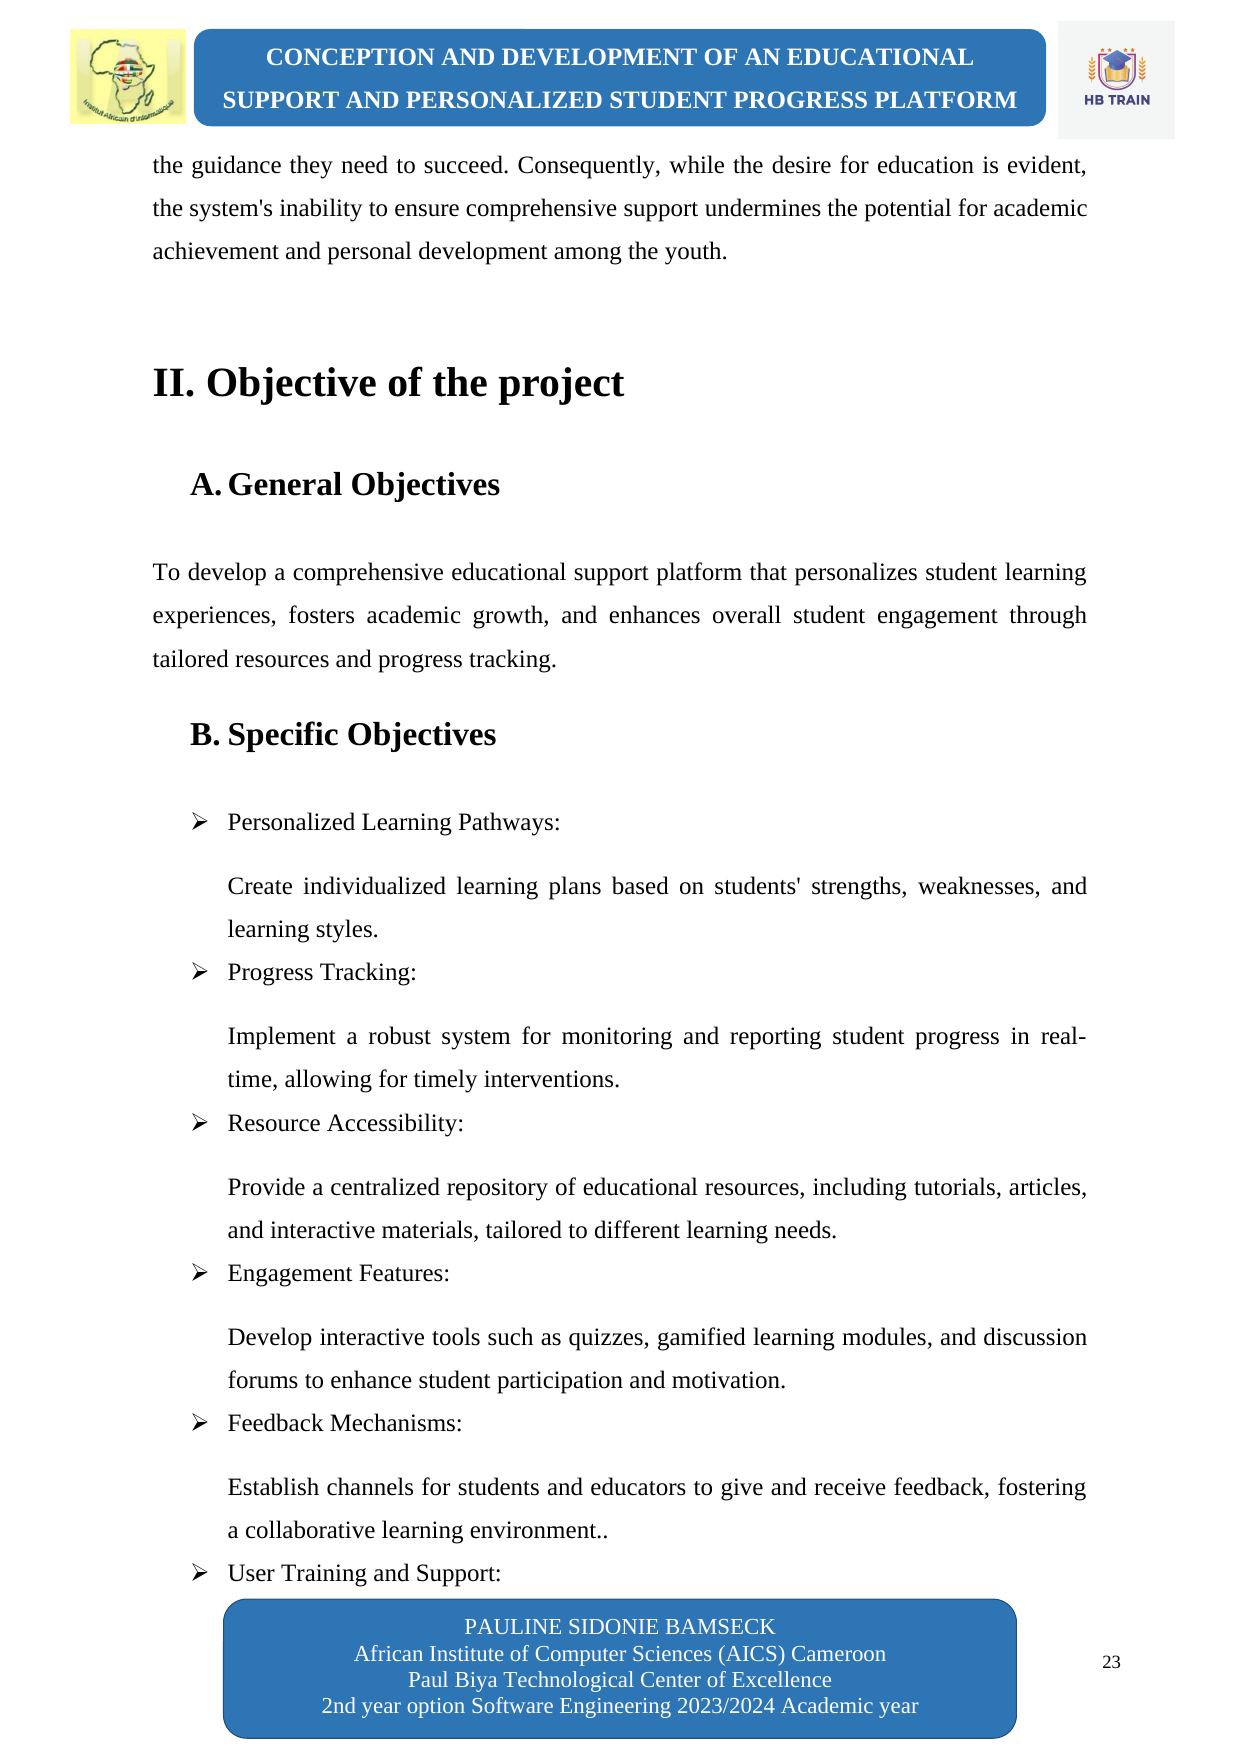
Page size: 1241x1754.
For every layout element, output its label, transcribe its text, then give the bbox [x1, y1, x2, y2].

text Implement a robust system for monitoring and reporting student progress in real-time, allowing for timely interventions. [227, 1021, 1088, 1093]
subtitle Specific Objectives [190, 714, 1088, 752]
list Feedback Mechanisms: [190, 1408, 1088, 1437]
list Progress Tracking: [190, 957, 1088, 986]
list Personalized Learning Pathways: [190, 807, 1088, 836]
text Establish channels for students and educators to give and receive feedback, fostering a collaborative learning environment.. [227, 1472, 1088, 1544]
list User Training and Support: [190, 1558, 1088, 1587]
list Engagement Features: [190, 1258, 1088, 1287]
text Develop interactive tools such as quizzes, gamified learning modules, and discussion forums to enhance student participation and motivation. [227, 1322, 1088, 1394]
text Create individualized learning plans based on students' strengths, weaknesses, and learning styles. [227, 871, 1088, 943]
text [152, 150, 1088, 265]
text To develop a comprehensive educational support platform that personalizes student learning experiences, fosters academic growth, and enhances overall student engagement through tailored resources and progress tracking. [152, 557, 1088, 672]
subtitle General Objectives [190, 464, 1088, 502]
subtitle Objective of the project [152, 358, 1088, 406]
picture [1058, 21, 1176, 139]
list Resource Accessibility: [190, 1108, 1088, 1136]
text Provide a centralized repository of educational resources, including tutorials, articles, and interactive materials, tailored to different learning needs. [227, 1172, 1088, 1243]
picture [69, 29, 187, 124]
